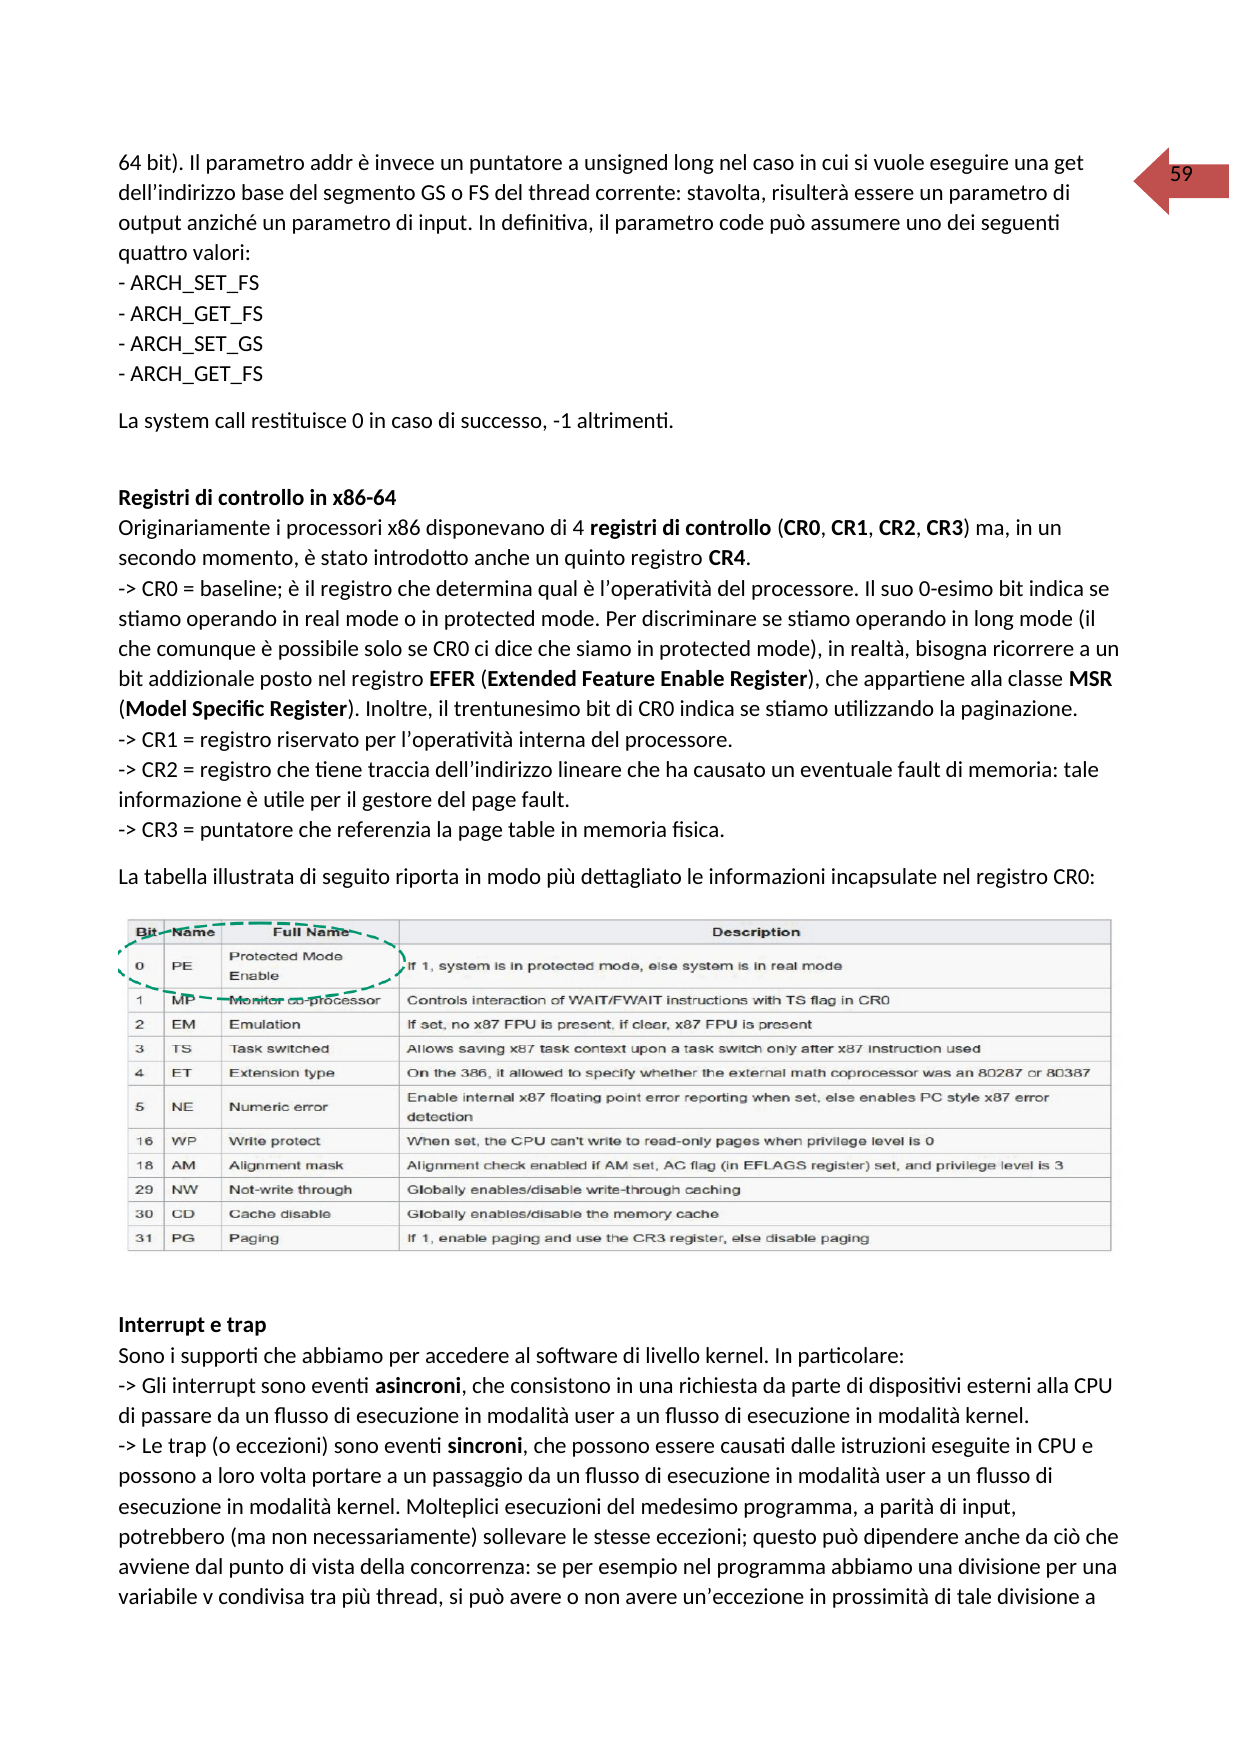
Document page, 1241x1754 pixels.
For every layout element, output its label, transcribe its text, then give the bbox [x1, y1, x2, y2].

text La tabella illustrata di seguito riporta in modo più dettagliato le informazioni incapsulate nel registro CR0: [118, 862, 1122, 890]
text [118, 148, 1122, 387]
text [118, 1280, 1122, 1610]
picture [118, 909, 1123, 1262]
text Registri di controllo in x86-64 Originariamente i processori x86 disponevano di 4 registri di controllo (CR0, CR1, CR2, CR3) ma, in un secondo momento, è stato introdotto anche un quinto registro CR4. -> CR0 = baseline; è il registro che determina qual è l’operatività del processore. Il suo 0-esimo bit indica se stiamo operando in real mode o in protected mode. Per discriminare se stiamo operando in long mode (il che comunque è possibile solo se CR0 ci dice che siamo in protected mode), in realtà, bisogna ricorrere a un bit addizionale posto nel registro EFER (Extended Feature Enable Register), che appartiene alla classe MSR (Model Specific Register). Inoltre, il trentunesimo bit di CR0 indica se stiamo utilizzando la paginazione. -> CR1 = registro riservato per l’operatività interna del processore. -> CR2 = registro che tiene traccia dell’indirizzo lineare che ha causato un eventuale fault di memoria: tale informazione è utile per il gestore del page fault. -> CR3 = puntatore che referenzia la page table in memoria fisica. [118, 453, 1122, 843]
text La system call restituisce 0 in caso di successo, -1 altrimenti. [118, 406, 1122, 434]
